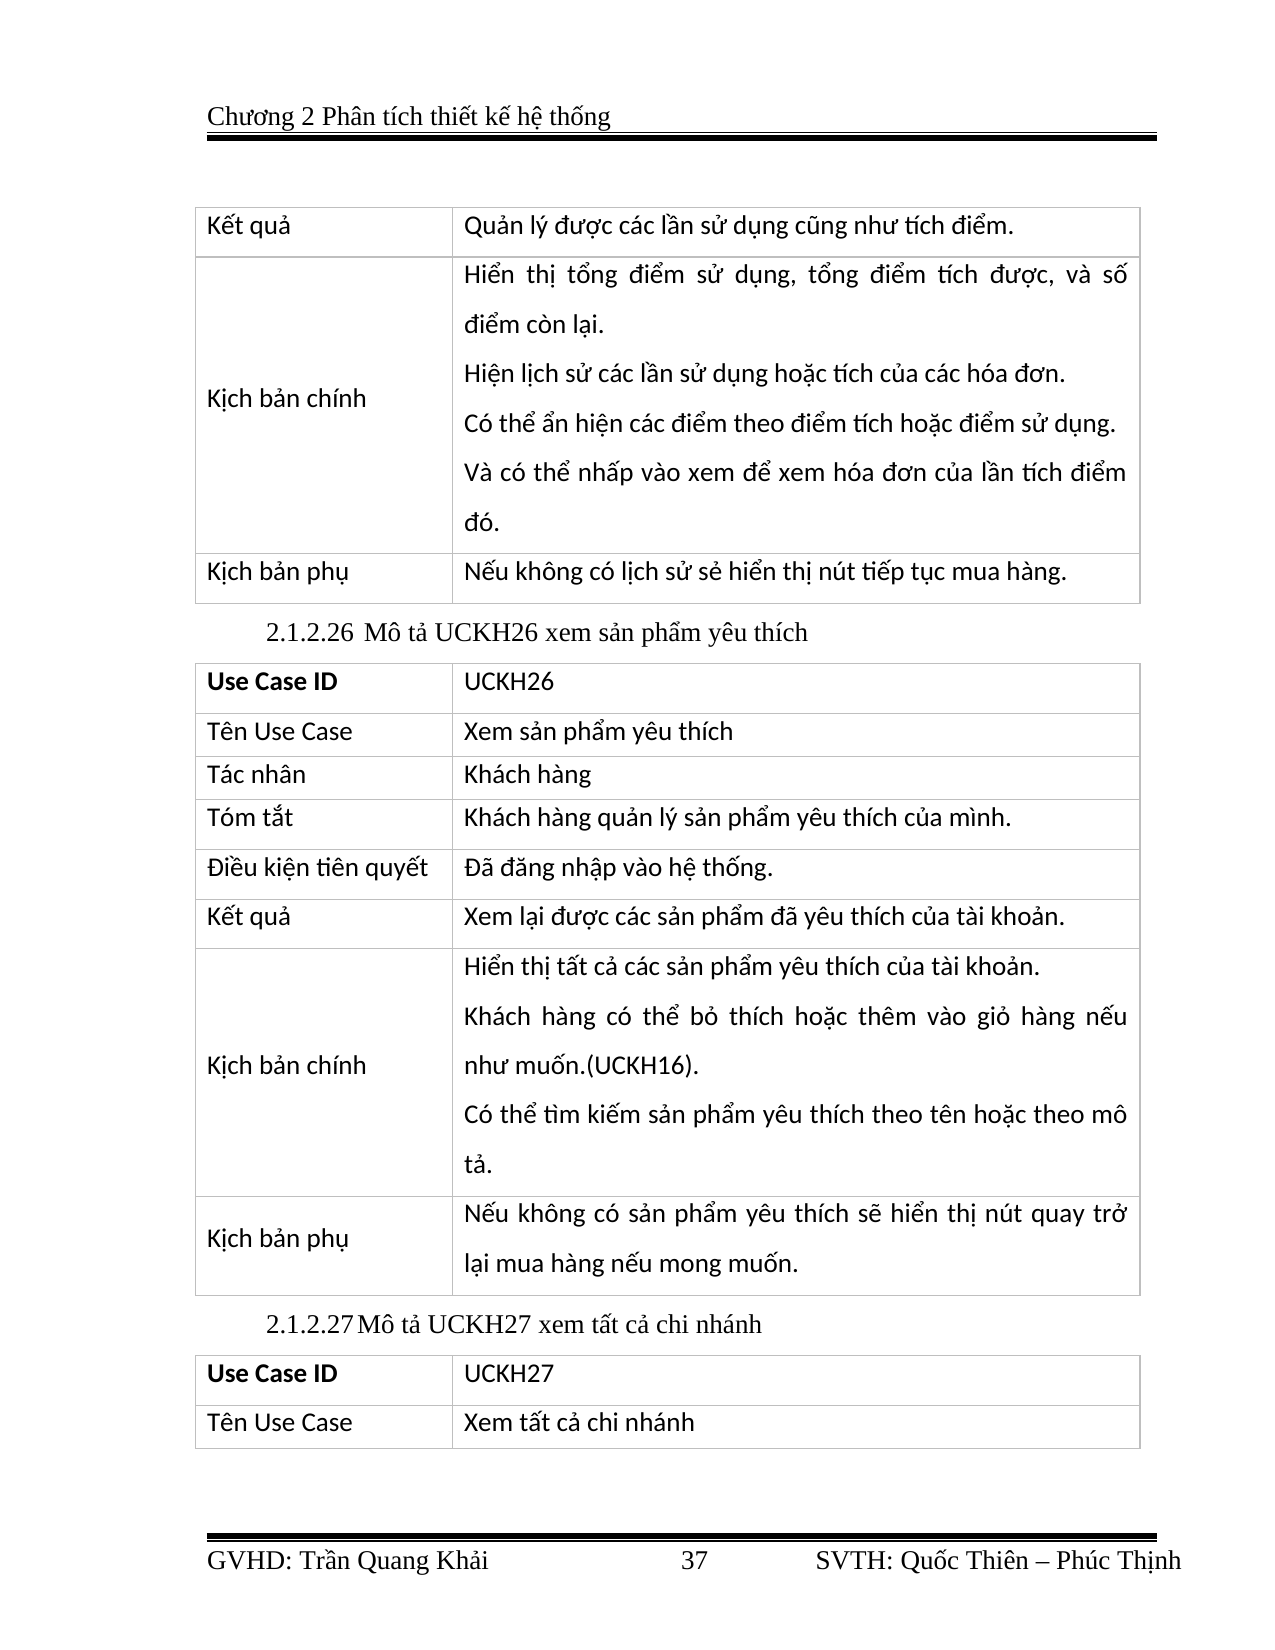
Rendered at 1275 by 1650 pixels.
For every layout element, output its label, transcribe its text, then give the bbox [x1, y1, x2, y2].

table_cell Đã đăng nhập vào hệ thống. [453, 850, 1139, 898]
table_cell Khách hàng quản lý sản phẩm yêu thích của mình. [453, 800, 1139, 849]
table_cell Xem tất cả chi nhánh [453, 1406, 1139, 1448]
table_header UCKH27 [453, 1356, 1139, 1404]
table_cell Quản lý được các lần sử dụng cũng như tích điểm. [453, 208, 1139, 256]
table_header UCKH26 [453, 664, 1139, 713]
list Mô tả UCKH26 xem sản phẩm yêu thích [266, 616, 1157, 648]
table_cell Xem lại được các sản phẩm đã yêu thích của tài khoản. [453, 900, 1139, 948]
table_cell Kịch bản chính [196, 258, 452, 553]
table_cell Xem sản phẩm yêu thích [453, 714, 1139, 756]
table_cell Khách hàng [453, 757, 1139, 799]
table_cell Kết quả [196, 900, 452, 948]
table_header Use Case ID [196, 1356, 452, 1404]
table_cell Tên Use Case [196, 1406, 452, 1448]
table_cell Tác nhân [196, 757, 452, 799]
table_cell Tóm tắt [196, 800, 452, 849]
table_cell Tên Use Case [196, 714, 452, 756]
table_cell Hiển thị tất cả các sản phẩm yêu thích của tài khoản. Khách hàng có thể bỏ thích hoặc thêm vào giỏ hàng nếu như muốn.(UCKH16). Có thể tìm kiếm sản phẩm yêu thích theo tên hoặc theo mô tả. [453, 949, 1139, 1196]
table_cell Hiển thị tổng điểm sử dụng, tổng điểm tích được, và số điểm còn lại. Hiện lịch sử các lần sử dụng hoặc tích của các hóa đơn. Có thể ẩn hiện các điểm theo điểm tích hoặc điểm sử dụng. Và có thể nhấp vào xem để xem hóa đơn của lần tích điểm đó. [453, 258, 1139, 553]
table_cell Kết quả [196, 208, 452, 256]
table_header Use Case ID [196, 664, 452, 713]
table_cell Điều kiện tiên quyết [196, 850, 452, 898]
table_cell Nếu không có sản phẩm yêu thích sẽ hiển thị nút quay trở lại mua hàng nếu mong muốn. [453, 1197, 1139, 1295]
table_cell Kịch bản chính [196, 949, 452, 1196]
list Mô tả UCKH27 xem tất cả chi nhánh [266, 1308, 1157, 1339]
table_cell Kịch bản phụ [196, 554, 452, 603]
table_cell Nếu không có lịch sử sẻ hiển thị nút tiếp tục mua hàng. [453, 554, 1139, 603]
table_cell Kịch bản phụ [196, 1197, 452, 1295]
